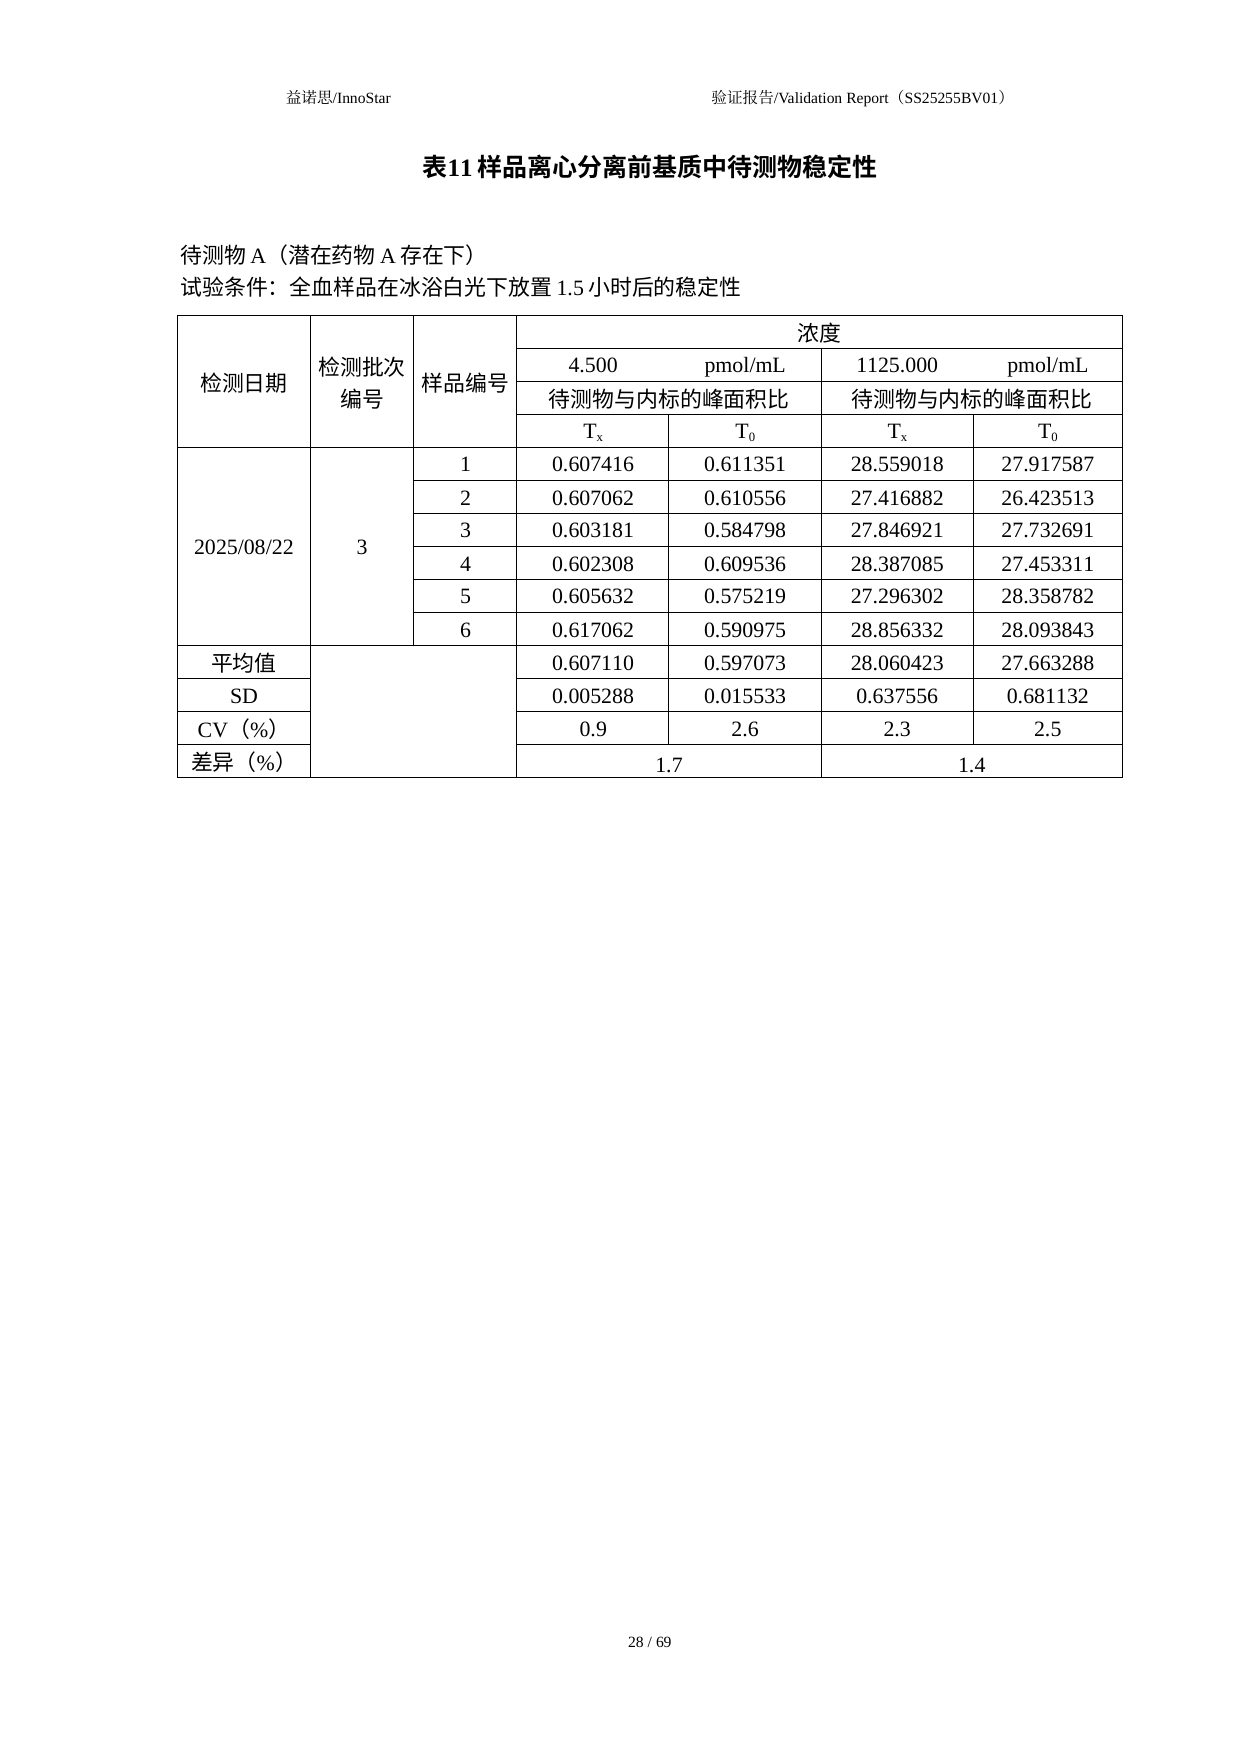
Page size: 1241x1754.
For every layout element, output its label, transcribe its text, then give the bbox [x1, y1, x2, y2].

table_cell Tx [517, 415, 668, 447]
table_cell 检测批次编号 [311, 316, 413, 447]
table_cell 1125.000 [822, 349, 973, 381]
table_cell 28.387085 [822, 547, 973, 579]
table_cell Tx [822, 415, 973, 447]
table_cell 27.846921 [822, 514, 973, 546]
table_cell 浓度 [517, 316, 1122, 348]
table_cell 0.617062 [517, 613, 668, 645]
table_cell 28.060423 [822, 646, 973, 678]
table_cell 1.4 [822, 745, 1122, 777]
table_header 待测物A（潜在药物A存在下） 试验条件：全血样品在冰浴白光下放置1.5小时后的稳定性 [177, 225, 1122, 315]
table_cell 6 [414, 613, 516, 645]
table_cell 27.663288 [974, 646, 1122, 678]
table_cell 2.5 [974, 712, 1122, 744]
table_cell 2.6 [669, 712, 821, 744]
table_cell 0.637556 [822, 679, 973, 711]
table_cell CV（%） [178, 712, 310, 744]
table_cell 3 [414, 514, 516, 546]
table_cell 28.559018 [822, 448, 973, 480]
table_cell 26.423513 [974, 481, 1122, 513]
table_cell 0.609536 [669, 547, 821, 579]
table_cell 28.358782 [974, 580, 1122, 612]
table_cell 5 [414, 580, 516, 612]
table_cell 0.575219 [669, 580, 821, 612]
table_cell 0.681132 [974, 679, 1122, 711]
table_cell 待测物与内标的峰面积比 [822, 382, 1122, 414]
table_cell 0.607110 [517, 646, 668, 678]
table_cell [311, 646, 516, 777]
table_cell pmol/mL [669, 349, 821, 381]
table_cell 0.590975 [669, 613, 821, 645]
table_cell 样品编号 [414, 316, 516, 447]
table_cell 0.602308 [517, 547, 668, 579]
table_cell 2 [414, 481, 516, 513]
table_cell 1.7 [517, 745, 821, 777]
table_cell 0.607062 [517, 481, 668, 513]
table_cell T0 [974, 415, 1122, 447]
table_cell 28.856332 [822, 613, 973, 645]
table_cell 27.732691 [974, 514, 1122, 546]
table_cell 0.015533 [669, 679, 821, 711]
table_cell 0.611351 [669, 448, 821, 480]
table_cell 1 [414, 448, 516, 480]
table_cell 27.296302 [822, 580, 973, 612]
table_cell 0.584798 [669, 514, 821, 546]
table_cell 差异（%） [178, 745, 310, 777]
table_cell 待测物与内标的峰面积比 [517, 382, 821, 414]
table_cell 0.9 [517, 712, 668, 744]
table_cell 0.610556 [669, 481, 821, 513]
table_cell SD [178, 679, 310, 711]
table_cell 平均值 [178, 646, 310, 678]
table_cell T0 [669, 415, 821, 447]
table_cell 28.093843 [974, 613, 1122, 645]
table_cell 0.597073 [669, 646, 821, 678]
table_cell 27.917587 [974, 448, 1122, 480]
table_cell 4.500 [517, 349, 669, 381]
table_cell 3 [311, 448, 413, 645]
table_cell 27.453311 [974, 547, 1122, 579]
table_cell 0.603181 [517, 514, 668, 546]
table_cell 2.3 [822, 712, 973, 744]
subtitle 表11样品离心分离前基质中待测物稳定性 [177, 148, 1122, 184]
table_cell 0.605632 [517, 580, 668, 612]
table_cell 0.607416 [517, 448, 668, 480]
table_cell 27.416882 [822, 481, 973, 513]
table_cell 0.005288 [517, 679, 668, 711]
table_cell 检测日期 [178, 316, 310, 447]
table_cell 4 [414, 547, 516, 579]
table_cell 2025/08/22 [178, 448, 310, 645]
table_cell pmol/mL [973, 349, 1122, 381]
